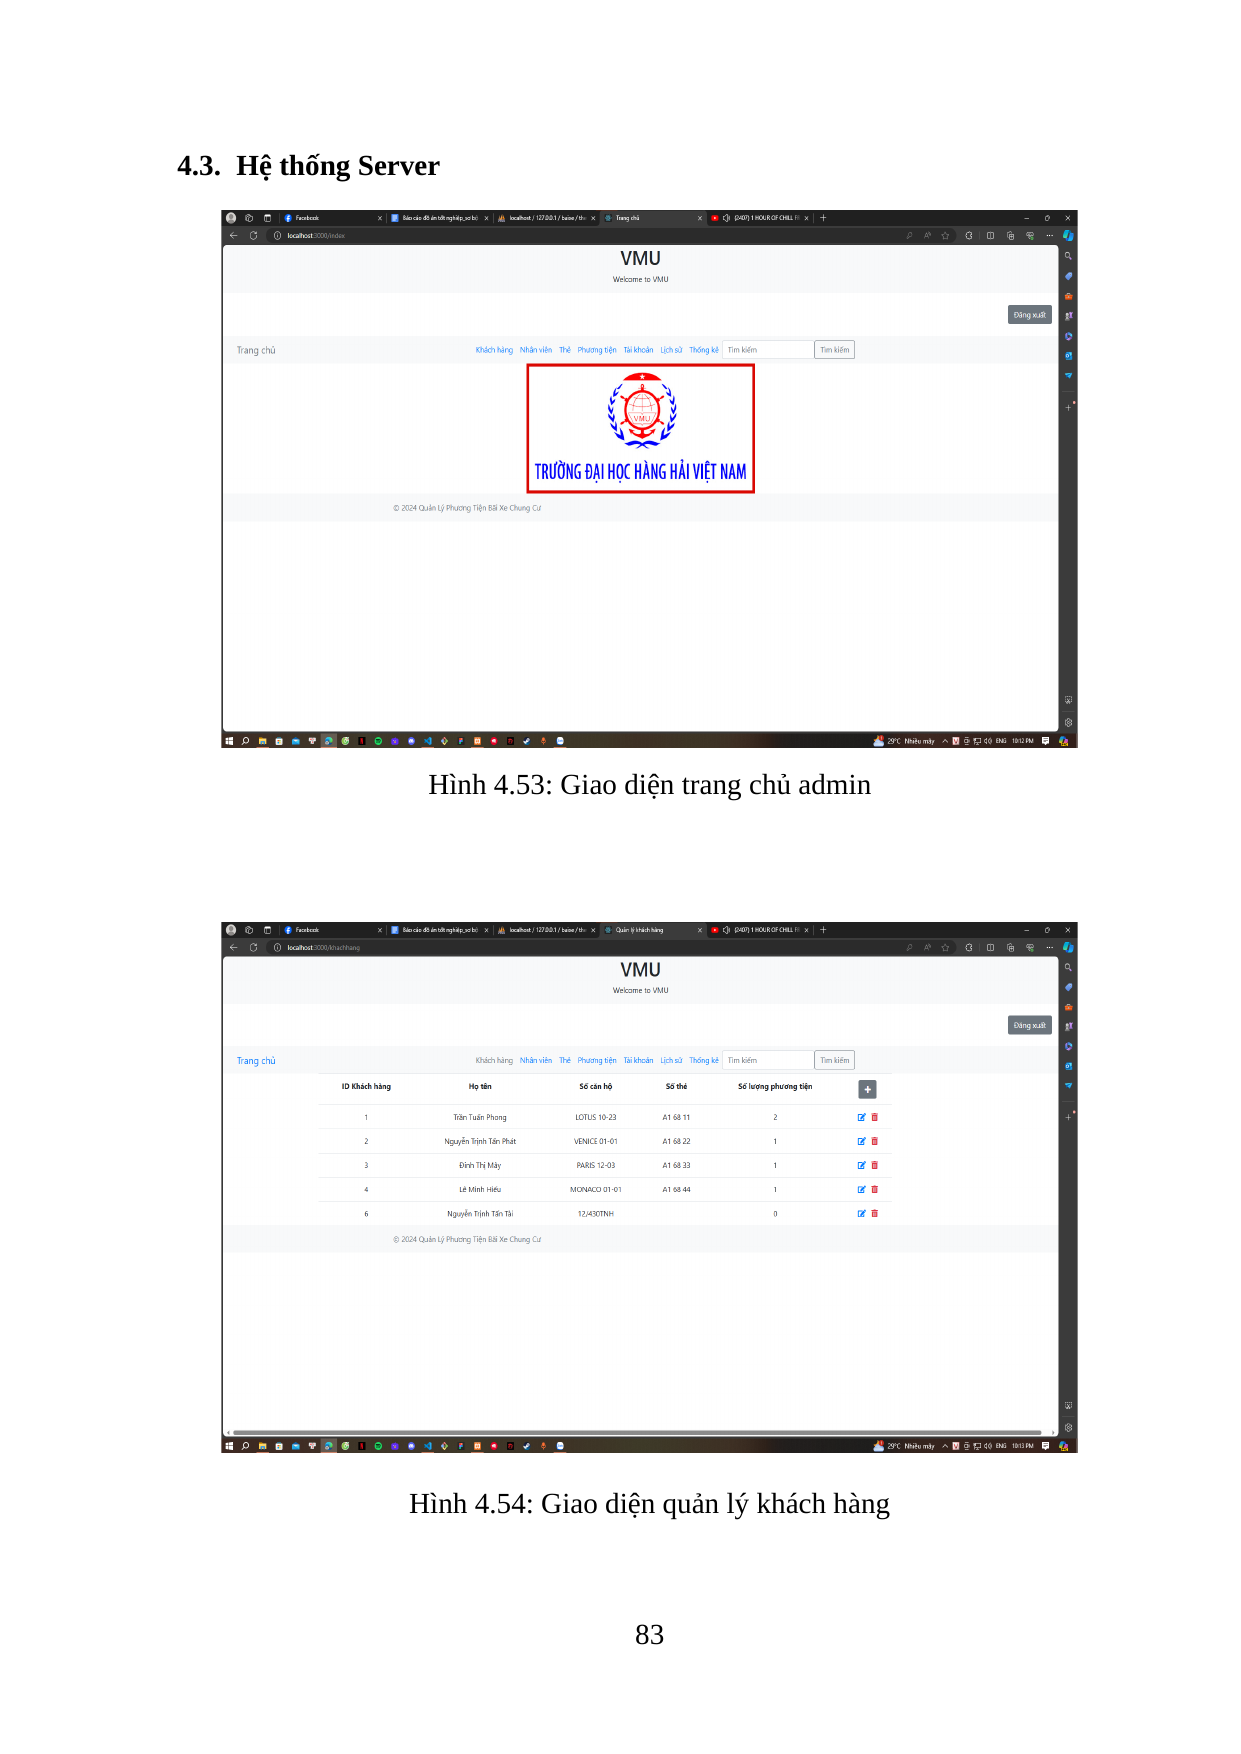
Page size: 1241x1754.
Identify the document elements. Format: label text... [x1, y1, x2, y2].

picture [221, 922, 1078, 1453]
subtitle Hệ thống Server [177, 148, 1122, 181]
picture [221, 210, 1078, 748]
